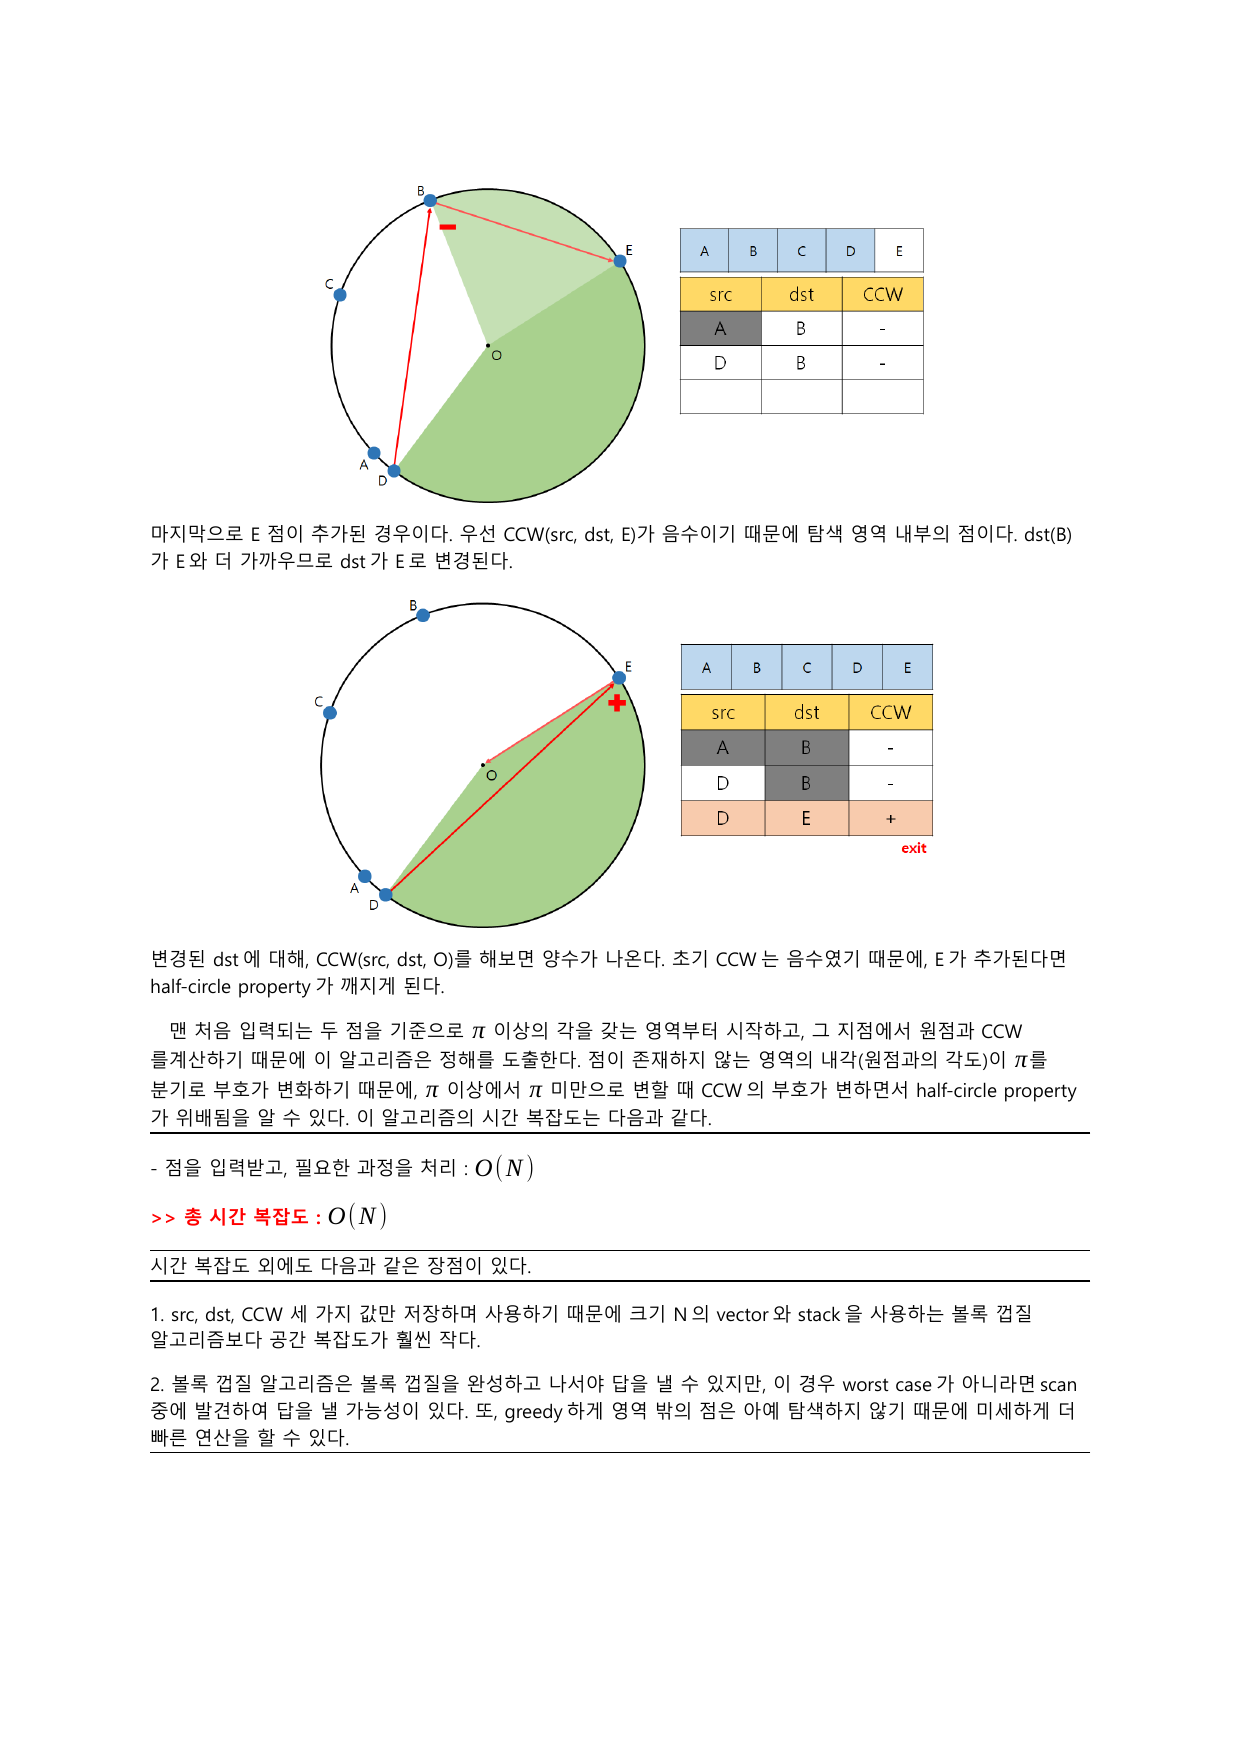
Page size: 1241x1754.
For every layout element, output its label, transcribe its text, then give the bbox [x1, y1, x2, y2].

text 변경된 dst에 대해, CCW(src, dst, O)를 해보면 양수가 나온다. 초기 CCW는 음수였기 때문에, E가 추가된다면 half-circle property가 깨지게 된다. [150, 946, 1090, 998]
text >> 총 시간 복잡도 : [150, 1201, 1090, 1231]
text 시간 복잡도 외에도 다음과 같은 장점이 있다. [150, 1251, 1090, 1280]
picture [316, 177, 924, 503]
text 마지막으로 E 점이 추가된 경우이다. 우선 CCW(src, dst, E)가 음수이기 때문에 탐색 영역 내부의 점이다. dst(B)가 E와 더 가까우므로 dst가 E로 변경된다. [150, 521, 1090, 573]
picture [306, 591, 935, 928]
text 1. src, dst, CCW 세 가지 값만 저장하며 사용하기 때문에 크기 N의 vector와 stack을 사용하는 볼록 껍질 알고리즘보다 공간 복잡도가 훨씬 작다. [150, 1301, 1090, 1352]
text 2. 볼록 껍질 알고리즘은 볼록 껍질을 완성하고 나서야 답을 낼 수 있지만, 이 경우 worst case가 아니라면scan 중에 발견하여 답을 낼 가능성이 있다. 또, greedy하게 영역 밖의 점은 아예 탐색하지 않기 때문에 미세하게 더 빠른 연산을 할 수 있다. [150, 1371, 1090, 1452]
text 맨 처음 입력되는 두 점을 기준으로 이상의 각을 갖는 영역부터 시작하고, 그 지점에서 원점과 CCW를계산하기 때문에 이 알고리즘은 정해를 도출한다. 점이 존재하지 않는 영역의 내각(원점과의 각도)이 를 분기로 부호가 변화하기 때문에, 이상에서 미만으로 변할 때 CCW의 부호가 변하면서 half-circle property가 위배됨을 알 수 있다. 이 알고리즘의 시간 복잡도는 다음과 같다. [150, 1017, 1090, 1132]
text - 점을 입력받고, 필요한 과정을 처리 : [150, 1152, 1090, 1182]
